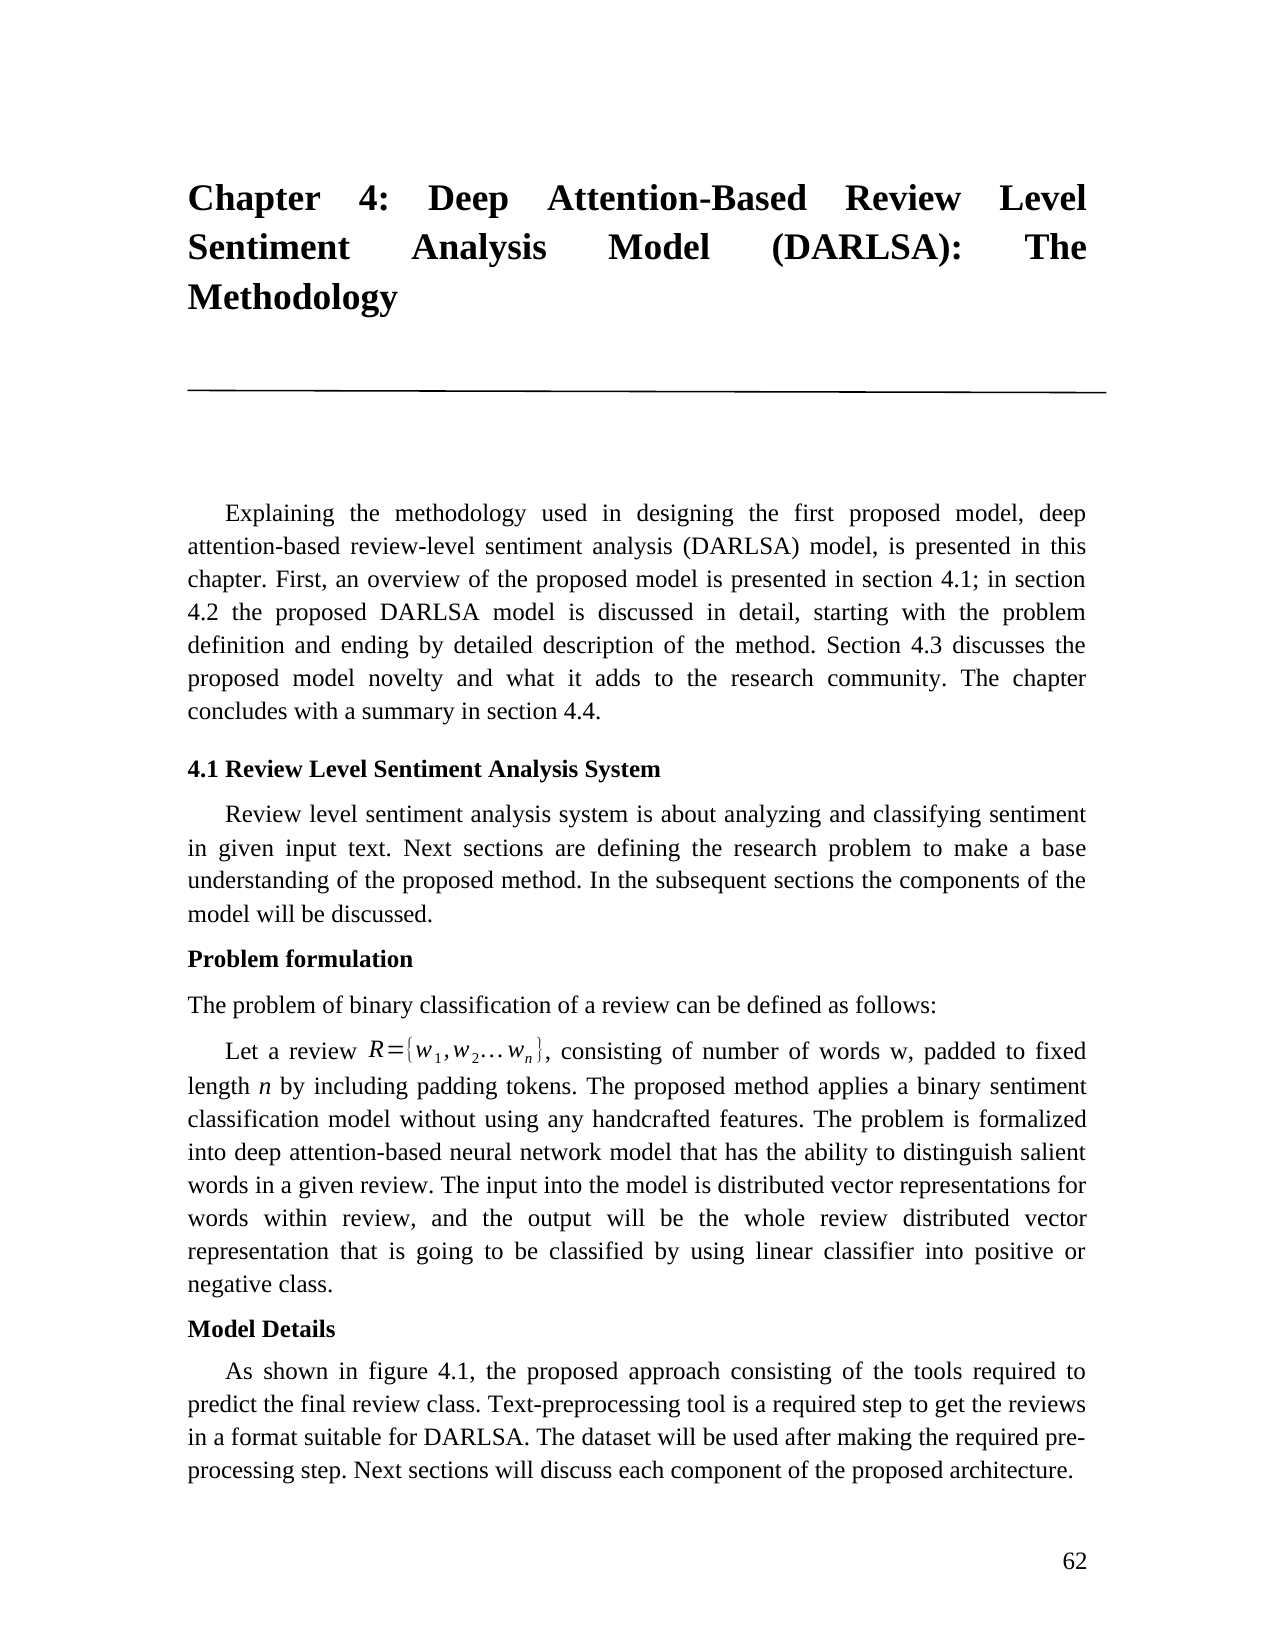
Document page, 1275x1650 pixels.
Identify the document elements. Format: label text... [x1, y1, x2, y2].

subtitle Chapter 4: Deep Attention-Based Review Level Sentiment Analysis Model (DARLSA): The Methodology [187, 175, 1087, 317]
subtitle 4.1 Review Level Sentiment Analysis System [187, 754, 1087, 783]
text Review level sentiment analysis system is about analyzing and classifying sentiment in given input text. Next sections are defining the research problem to make a base understanding of the proposed method. In the subsequent sections the components of the model will be discussed. [187, 799, 1087, 927]
text Explaining the methodology used in designing the first proposed model, deep attention-based review-level sentiment analysis (DARLSA) model, is presented in this chapter. First, an overview of the proposed model is presented in section 4.1; in section 4.2 the proposed DARLSA model is discussed in detail, starting with the problem definition and ending by detailed description of the method. Section 4.3 discusses the proposed model novelty and what it adds to the research community. The chapter concludes with a summary in section 4.4. [187, 498, 1087, 725]
text Model Details [187, 1314, 1087, 1343]
text Problem formulation [187, 944, 1087, 973]
text Let a review , consisting of number of words w, padded to fixed length n by including padding tokens. The proposed method applies a binary sentiment classification model without using any handcrafted features. The problem is formalized into deep attention-based neural network model that has the ability to distinguish salient words in a given review. The input into the model is distributed vector representations for words within review, and the output will be the whole review distributed vector representation that is going to be classified by using linear classifier into positive or negative class. [187, 1035, 1087, 1298]
text As shown in figure 4.1, the proposed approach consisting of the tools required to predict the final review class. Text-preprocessing tool is a required step to get the reviews in a format suitable for DARLSA. The dataset will be used after making the required pre-processing step. Next sections will discuss each component of the proposed architecture. [187, 1356, 1087, 1483]
text The problem of binary classification of a review can be defined as follows: [187, 990, 1087, 1018]
